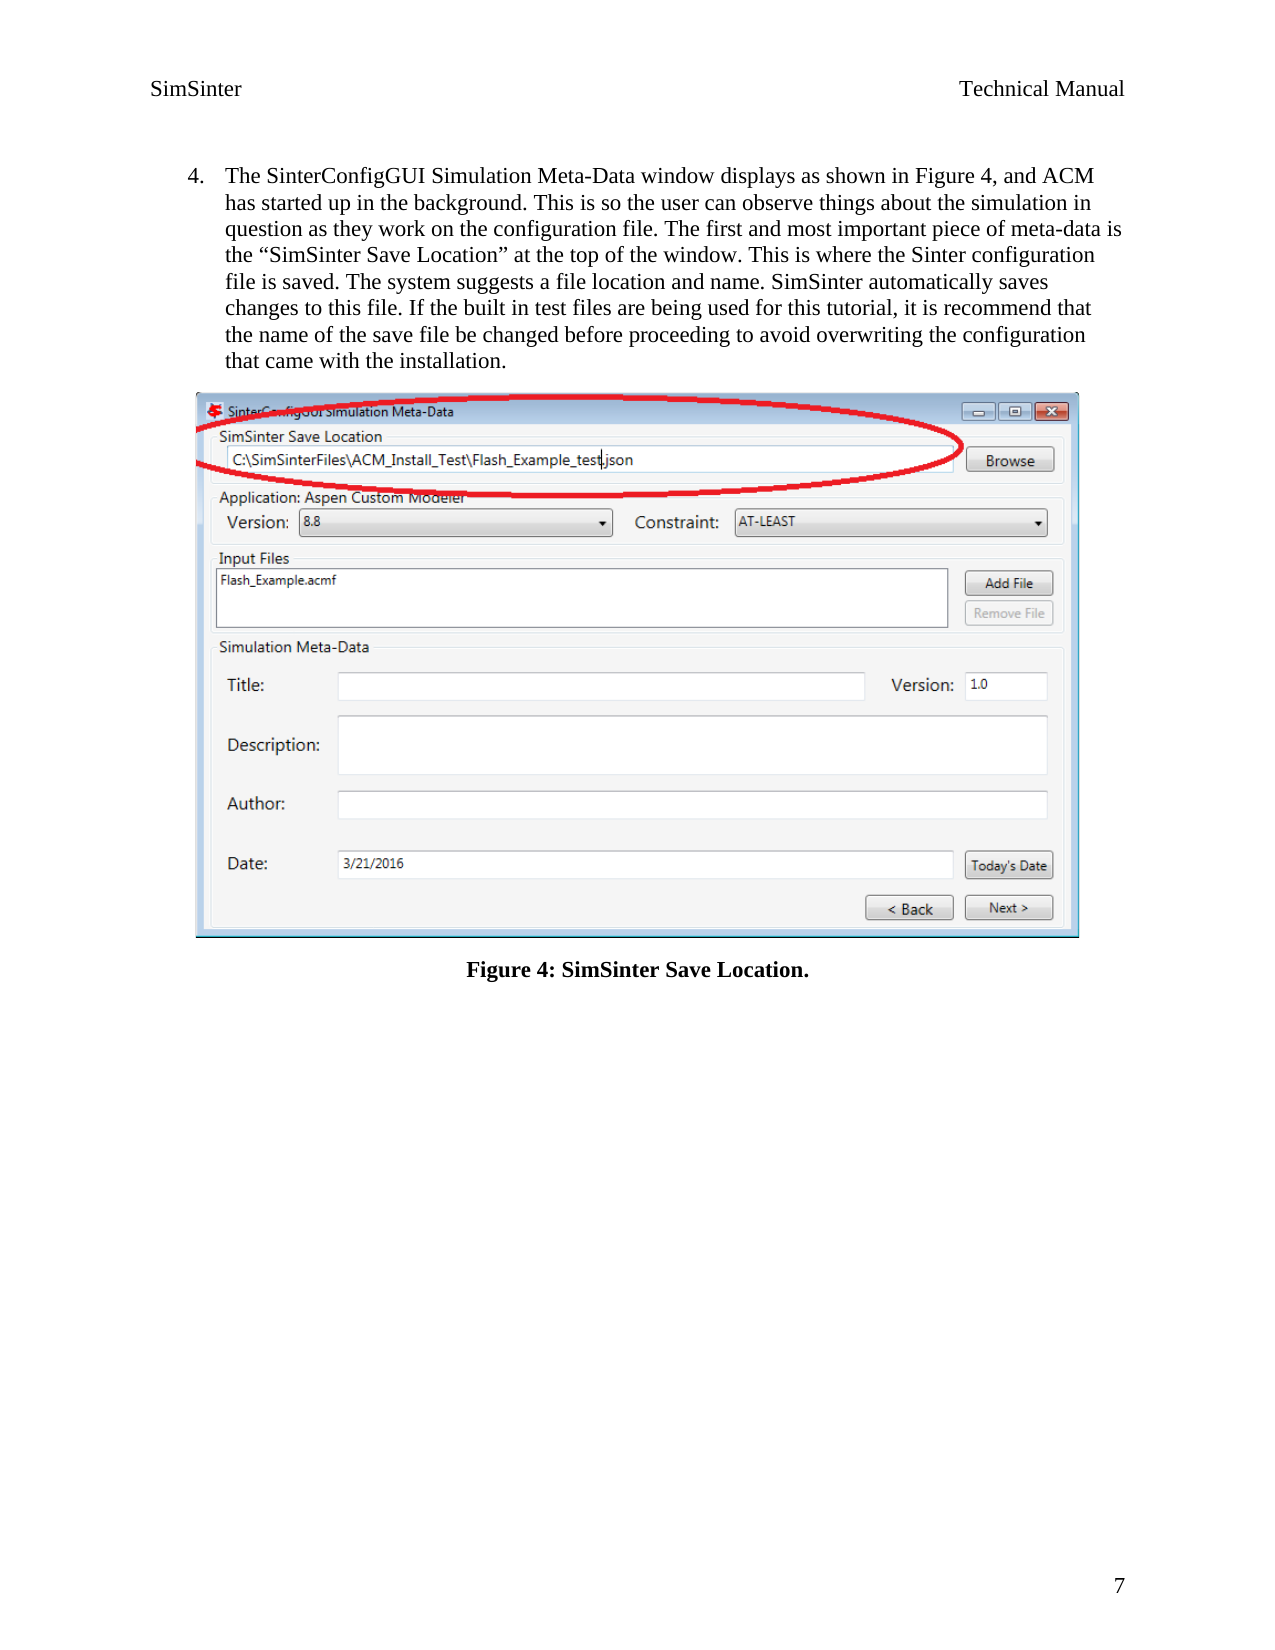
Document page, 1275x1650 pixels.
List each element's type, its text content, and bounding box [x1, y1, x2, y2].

list The SinterConfigGUI Simulation Meta-Data window displays as shown in Figure 4, and ACM has started up in the background. This is so the user can observe things about the simulation in question as they work on the configuration file. The first and most important piece of meta-data is the “SimSinter Save Location” at the top of the window. This is where the Sinter configuration file is saved. The system suggests a file location and name. SimSinter automatically saves changes to this file. If the built in test files are being used for this tutorial, it is recommend that the name of the save file be changed before proceeding to avoid overwriting the configuration that came with the installation. [187, 162, 1125, 373]
text Figure 4: SimSinter Save Location. [150, 956, 1125, 982]
picture [195, 392, 1080, 938]
